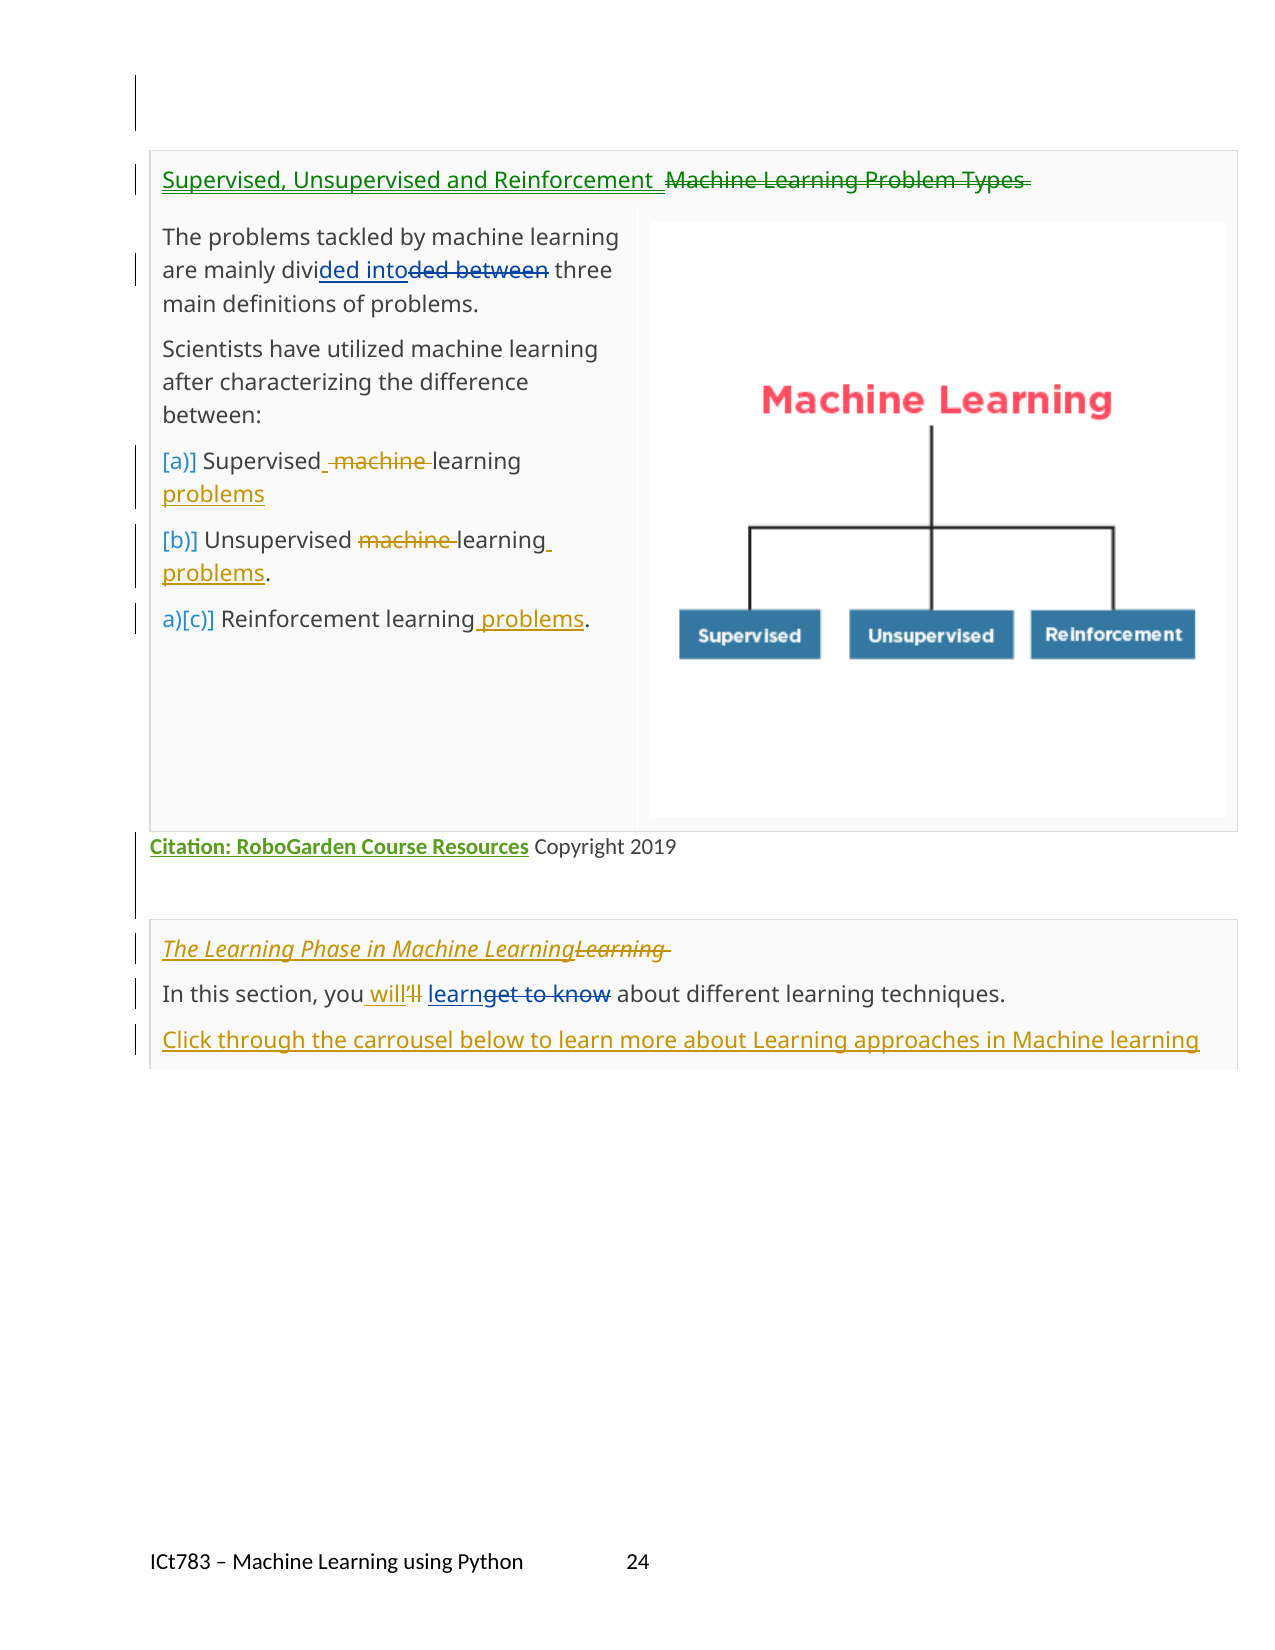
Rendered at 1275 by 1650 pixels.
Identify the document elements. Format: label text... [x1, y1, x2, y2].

text Copyright 2019 [150, 832, 1125, 860]
table_header [151, 151, 1237, 209]
table_cell [638, 209, 1237, 831]
picture [649, 221, 1226, 817]
table_cell The problems tackled by machine learning are mainly divi three main definitions of problems. Scientists have utilized machine learning after characterizing the difference between: Supervisedlearning Unsupervised learning. Reinforcement learning. [151, 209, 637, 831]
table_header In this section, you about different learning techniques. [151, 920, 1237, 1069]
